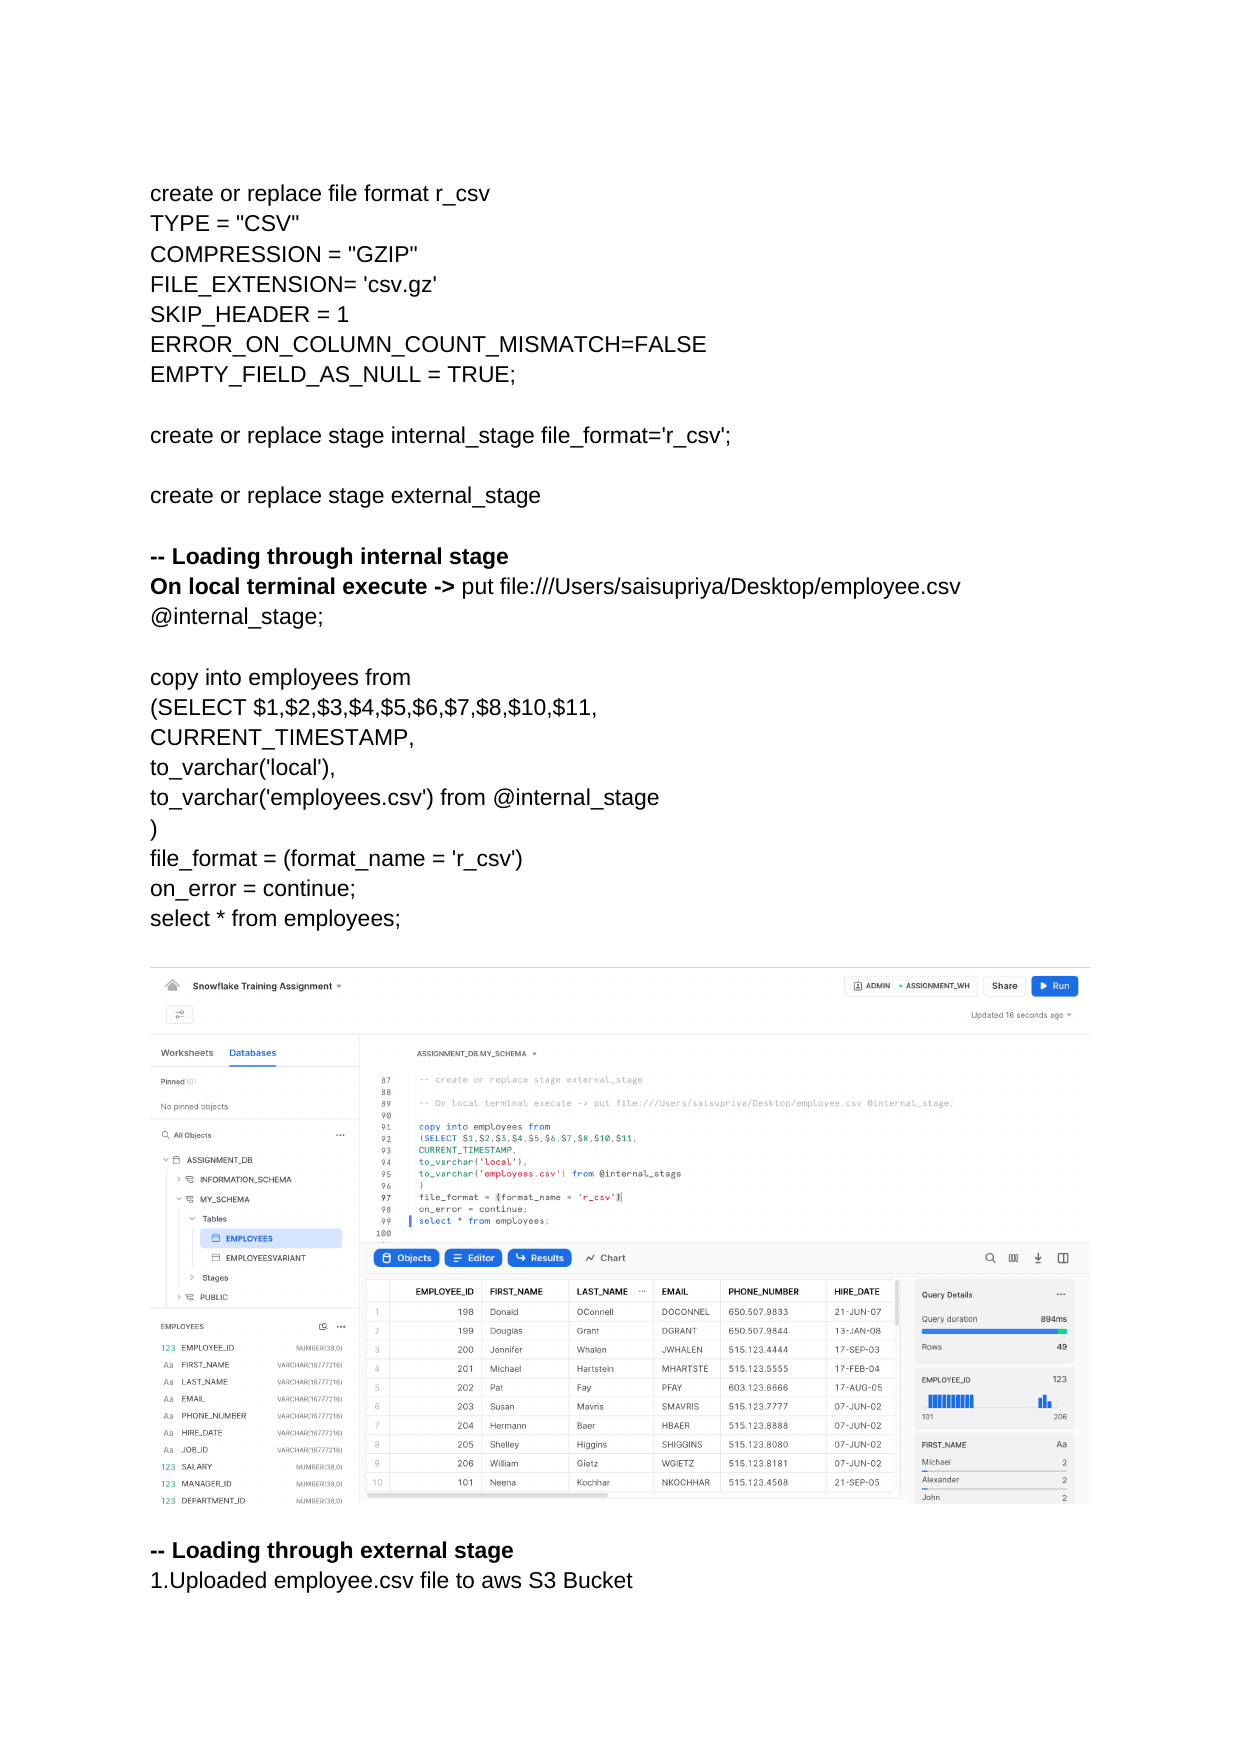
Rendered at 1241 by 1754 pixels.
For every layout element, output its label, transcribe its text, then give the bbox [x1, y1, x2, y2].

text create or replace file format r_csv [150, 180, 1090, 207]
text to_varchar('local'), [150, 754, 1090, 781]
text -- Loading through external stage [150, 1537, 1090, 1563]
text ) [150, 814, 1090, 841]
text On local terminal execute -> put file:///Users/saisupriya/Desktop/employee.csv @internal_stage; [150, 573, 1090, 629]
text SKIP_HEADER = 1 [150, 301, 1090, 327]
text CURRENT_TIMESTAMP, [150, 724, 1090, 750]
picture [150, 965, 1091, 1504]
text TYPE = "CSV" [150, 210, 1090, 237]
text copy into employees from [150, 663, 1090, 690]
text (SELECT $1,$2,$3,$4,$5,$6,$7,$8,$10,$11, [150, 694, 1090, 720]
text ERROR_ON_COLUMN_COUNT_MISMATCH=FALSE [150, 331, 1090, 358]
text 1.Uploaded employee.csv file to aws S3 Bucket [150, 1567, 1090, 1594]
text COMPRESSION = "GZIP" [150, 241, 1090, 267]
text EMPTY_FIELD_AS_NULL = TRUE; [150, 361, 1090, 388]
text -- Loading through internal stage [150, 543, 1090, 569]
text FILE_EXTENSION= 'csv.gz' [150, 271, 1090, 297]
text file_format = (format_name = 'r_csv') [150, 845, 1090, 871]
text to_varchar('employees.csv') from @internal_stage [150, 784, 1090, 811]
text select * from employees; [150, 905, 1090, 932]
text create or replace stage internal_stage file_format='r_csv'; [150, 422, 1090, 448]
text create or replace stage external_stage [150, 482, 1090, 509]
text on_error = continue; [150, 875, 1090, 901]
